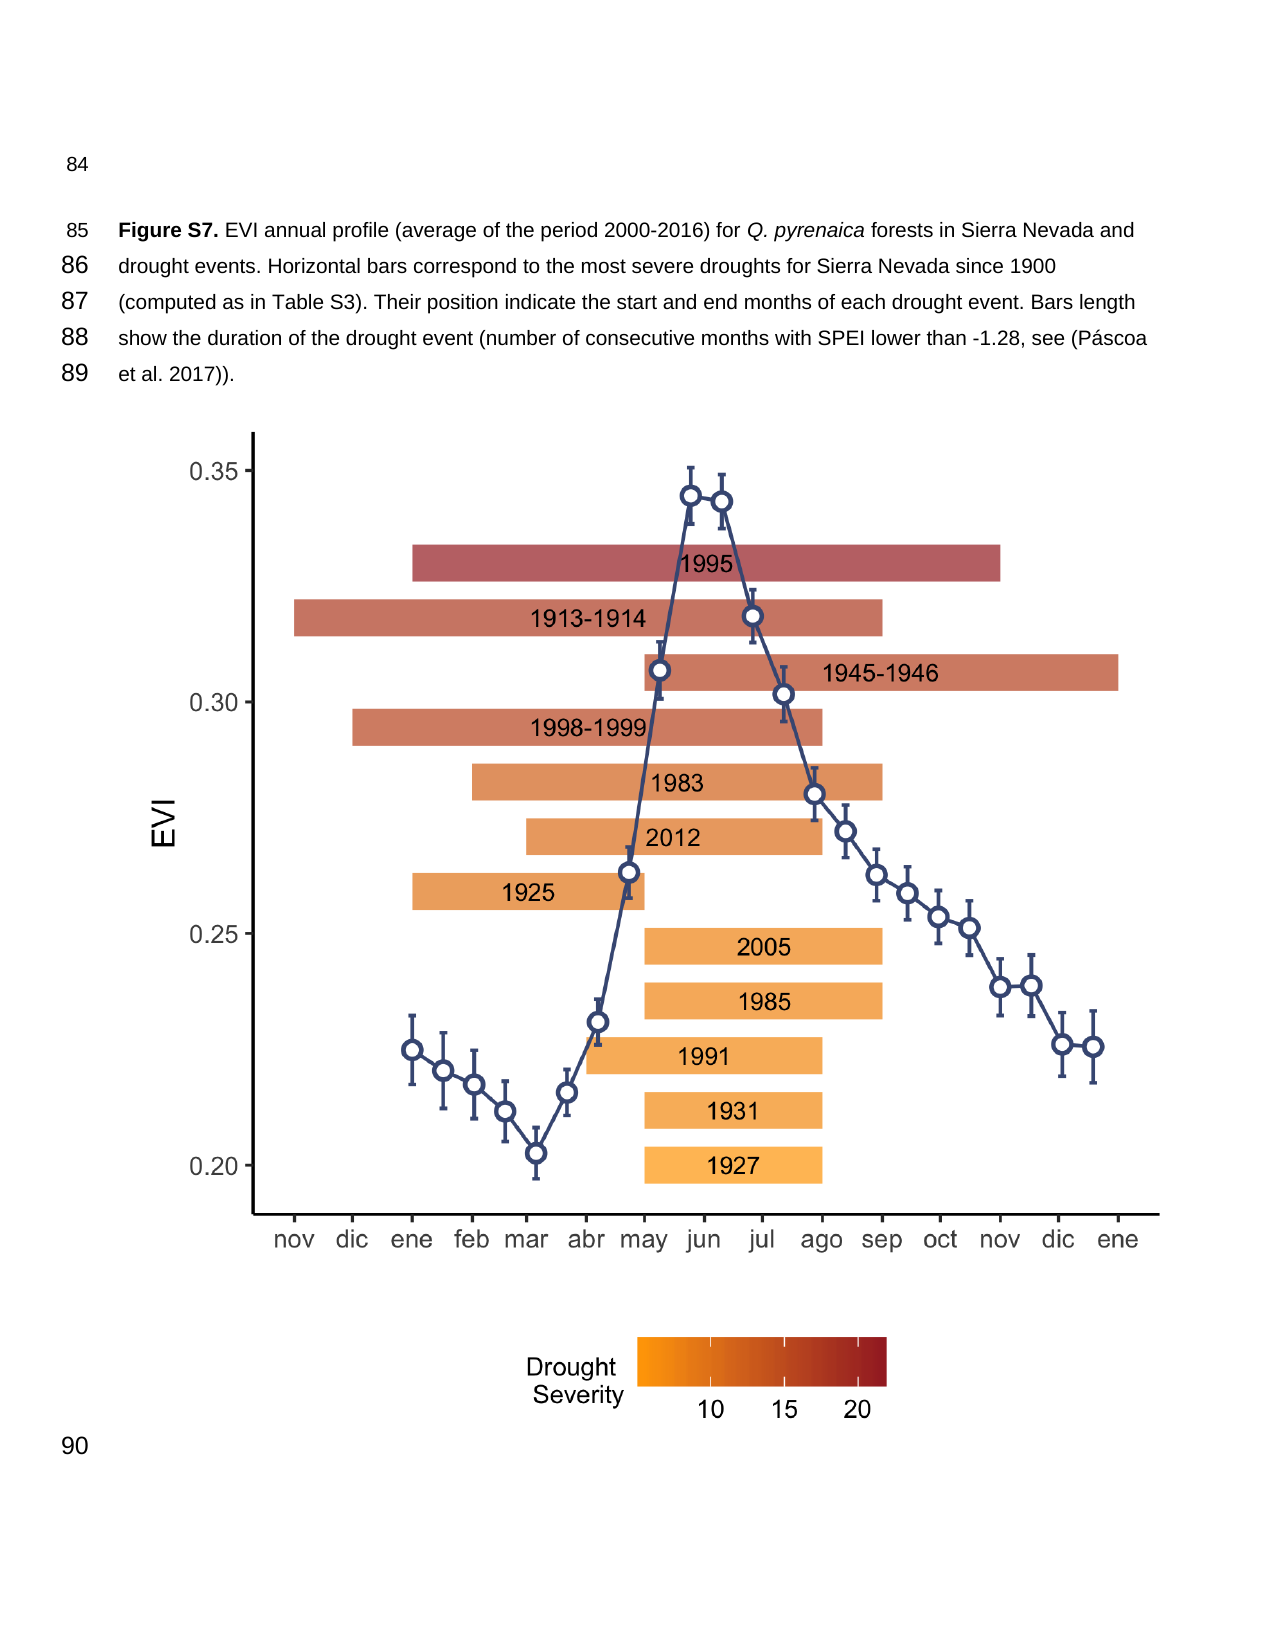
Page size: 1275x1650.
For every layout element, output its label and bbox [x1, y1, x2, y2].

picture [137, 416, 1175, 1454]
